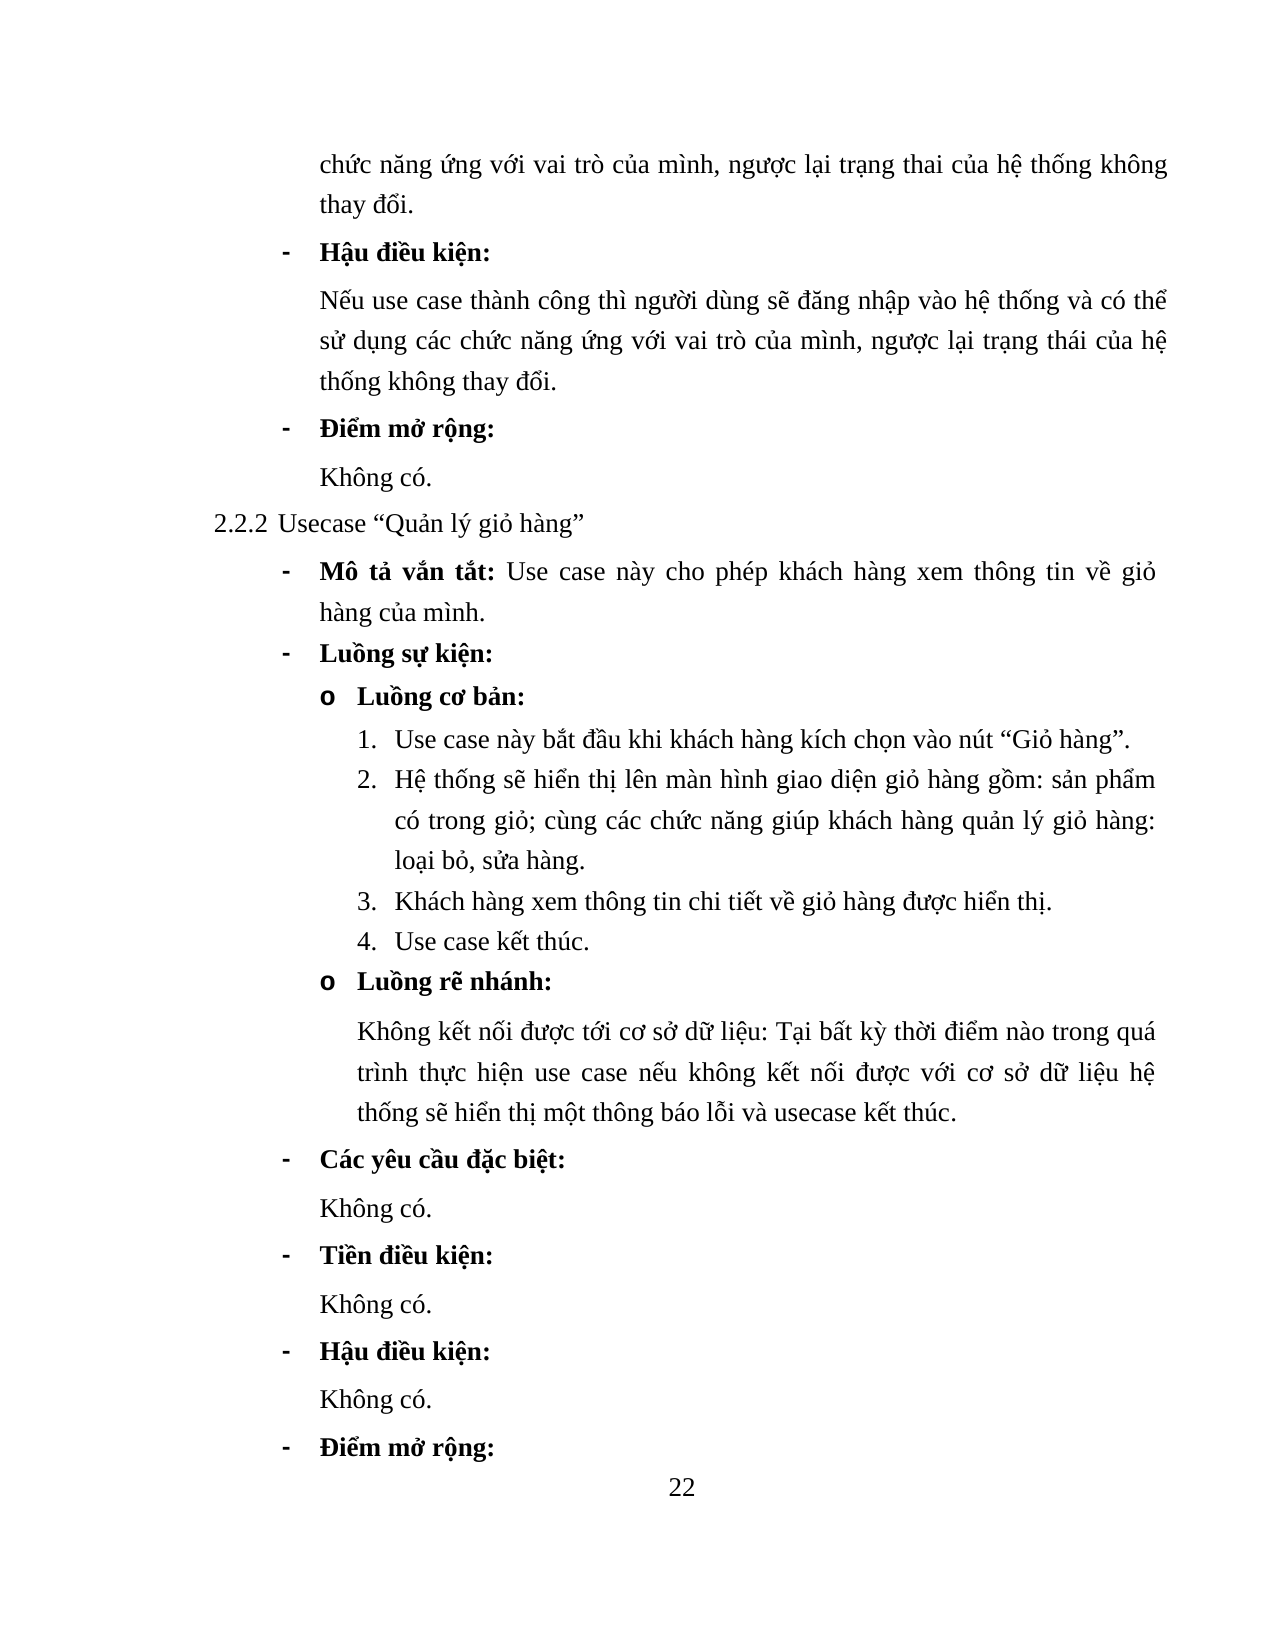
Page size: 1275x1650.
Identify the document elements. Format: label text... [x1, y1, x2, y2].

list Hậu điều kiện: [282, 1334, 1157, 1367]
list Tiền điều kiện: [282, 1238, 1157, 1272]
list Hệ thống sẽ hiển thị lên màn hình giao diện giỏ hàng gồm: sản phẩm có trong giỏ; cùng các chức năng giúp khách hàng quản lý giỏ hàng: loại bỏ, sửa hàng. [357, 763, 1157, 875]
list Use case này bắt đầu khi khách hàng kích chọn vào nút “Giỏ hàng”. [357, 723, 1157, 754]
list Khách hàng xem thông tin chi tiết về giỏ hàng được hiển thị. [357, 885, 1157, 916]
text Không có. [319, 461, 1169, 492]
text Không có. [319, 1383, 1169, 1415]
list Điểm mở rộng: [282, 1430, 1157, 1463]
text Không kết nối được tới cơ sở dữ liệu: Tại bất kỳ thời điểm nào trong quá trình thực hiện use case nếu không kết nối được với cơ sở dữ liệu hệ thống sẽ hiển thị một thông báo lỗi và usecase kết thúc. [357, 1015, 1157, 1127]
list Luồng sự kiện: [282, 637, 1157, 670]
list Luồng cơ bản: [319, 679, 1157, 713]
list Điểm mở rộng: [282, 411, 1157, 444]
list Luồng rẽ nhánh: [319, 966, 1157, 999]
text Không có. [319, 1288, 1169, 1319]
list Mô tả vắn tắt: Use case này cho phép khách hàng xem thông tin về giỏ hàng của mình. [282, 554, 1157, 627]
list Usecase “Quản lý giỏ hàng” [214, 507, 1157, 538]
text Nếu use case thành công thì người dùng sẽ đăng nhập vào hệ thống và có thể sử dụng các chức năng ứng với vai trò của mình, ngược lại trạng thái của hệ thống không thay đổi. [319, 284, 1169, 396]
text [319, 148, 1169, 219]
list Hậu điều kiện: [282, 235, 1157, 268]
list Các yêu cầu đặc biệt: [282, 1143, 1157, 1176]
text Không có. [319, 1192, 1169, 1223]
list Use case kết thúc. [357, 925, 1157, 956]
